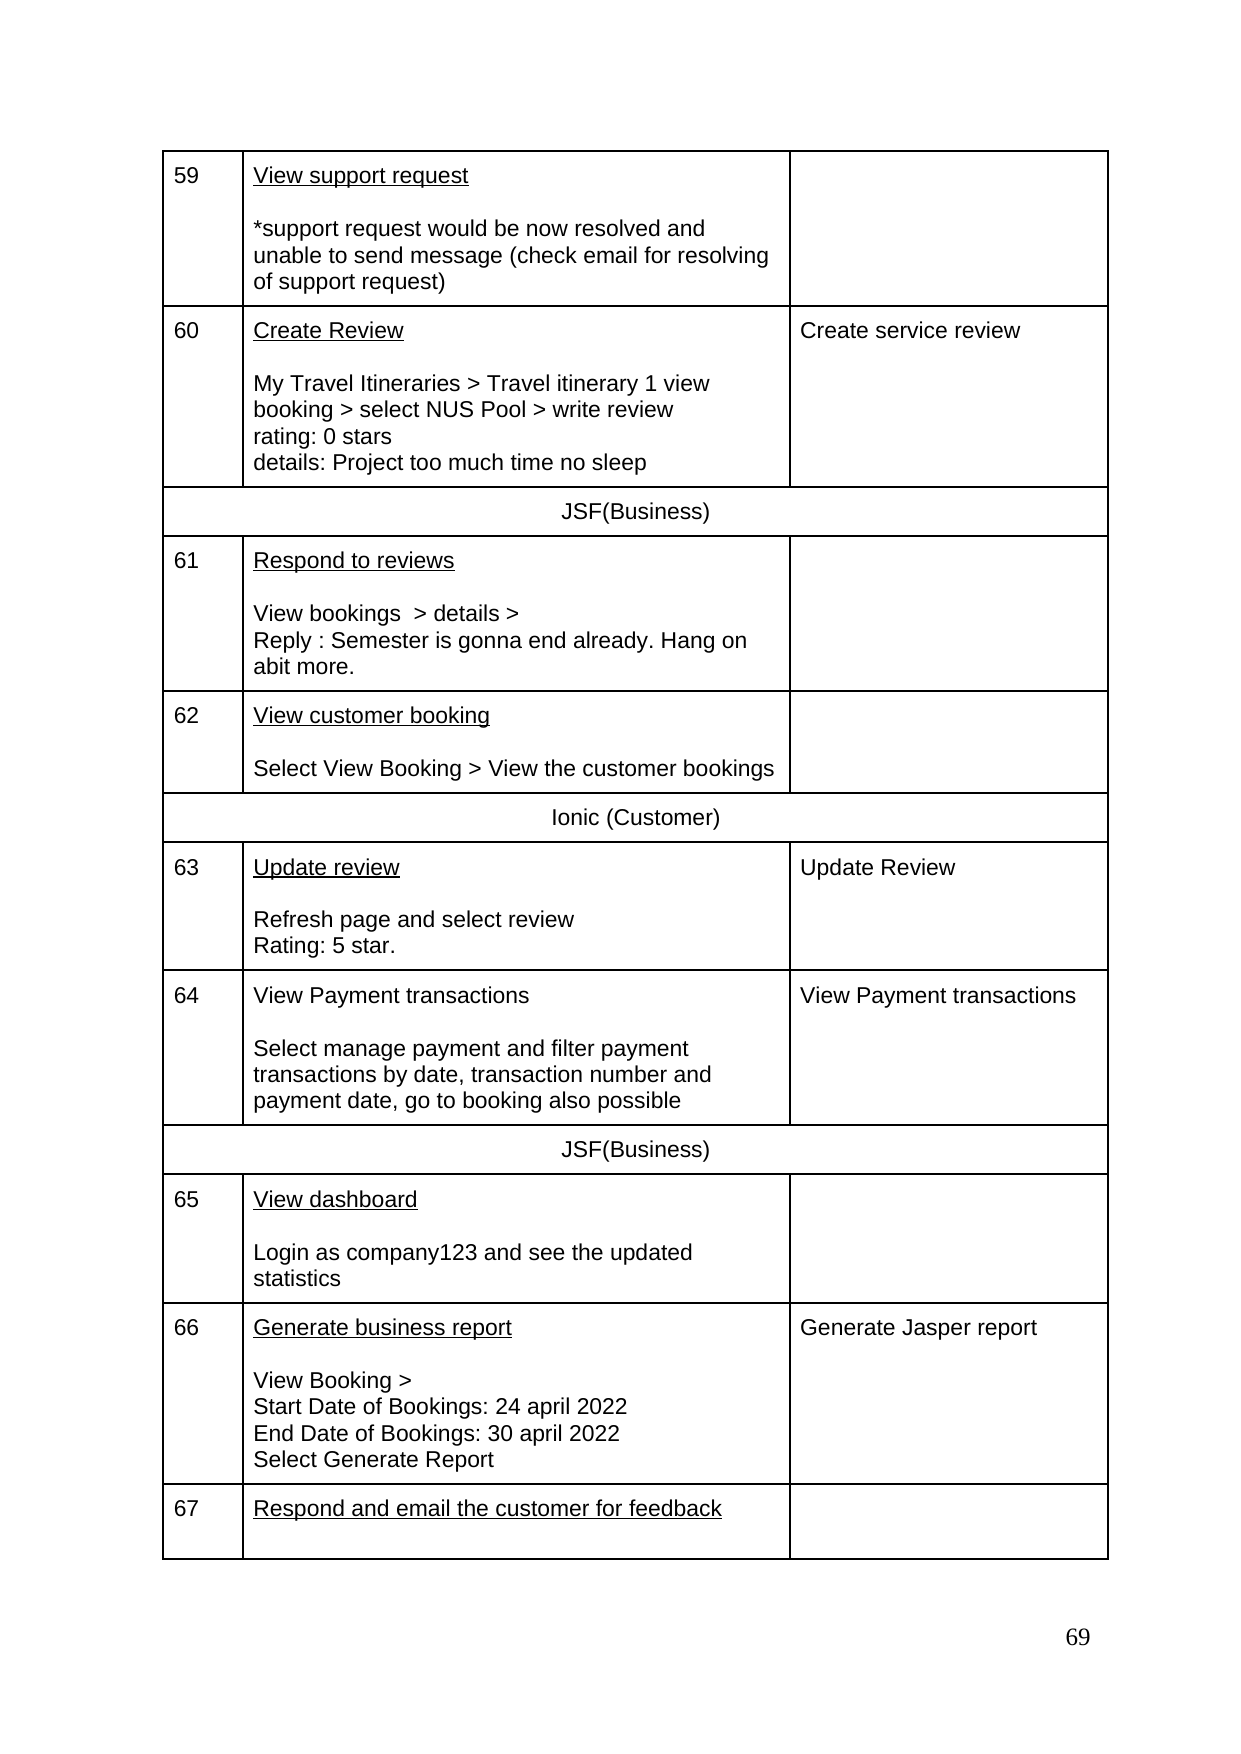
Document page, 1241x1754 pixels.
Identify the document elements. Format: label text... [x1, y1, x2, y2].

table_cell [791, 1485, 1107, 1558]
table_cell Generate business report View Booking > Start Date of Bookings: 24 april 2022 End Date of Bookings: 30 april 2022 Select Generate Report [244, 1304, 789, 1483]
table_cell 65 [164, 1175, 242, 1302]
table_cell 62 [164, 692, 242, 792]
table_cell Respond to reviews View bookings > details > Reply : Semester is gonna end already. Hang on abit more. [244, 537, 789, 690]
table_cell View Payment transactions Select manage payment and filter payment transactions by date, transaction number and payment date, go to booking also possible [244, 971, 789, 1124]
table_cell [791, 692, 1107, 792]
table_cell [791, 152, 1107, 305]
table_cell Create Review My Travel Itineraries > Travel itinerary 1 view booking > select NUS Pool > write review rating: 0 stars details: Project too much time no sleep [244, 307, 789, 486]
table_cell JSF(Business) [164, 488, 1107, 535]
table_cell 64 [164, 971, 242, 1124]
table_cell [791, 1175, 1107, 1302]
table_cell View Payment transactions [791, 971, 1107, 1124]
table_cell Create service review [791, 307, 1107, 486]
table_cell Generate Jasper report [791, 1304, 1107, 1483]
table_cell 59 [164, 152, 242, 305]
table_cell 66 [164, 1304, 242, 1483]
table_cell 67 [164, 1485, 242, 1558]
table_cell [791, 537, 1107, 690]
table_cell 61 [164, 537, 242, 690]
table_cell View support request *support request would be now resolved and unable to send message (check email for resolving of support request) [244, 152, 789, 305]
table_cell View dashboard Login as company123 and see the updated statistics [244, 1175, 789, 1302]
table_cell View customer booking Select View Booking > View the customer bookings [244, 692, 789, 792]
table_cell 60 [164, 307, 242, 486]
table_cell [244, 1485, 789, 1558]
table_cell Update review Refresh page and select review Rating: 5 star. [244, 843, 789, 969]
table_cell Update Review [791, 843, 1107, 969]
table_cell 63 [164, 843, 242, 969]
table_cell Ionic (Customer) [164, 794, 1107, 841]
table_cell JSF(Business) [164, 1126, 1107, 1173]
